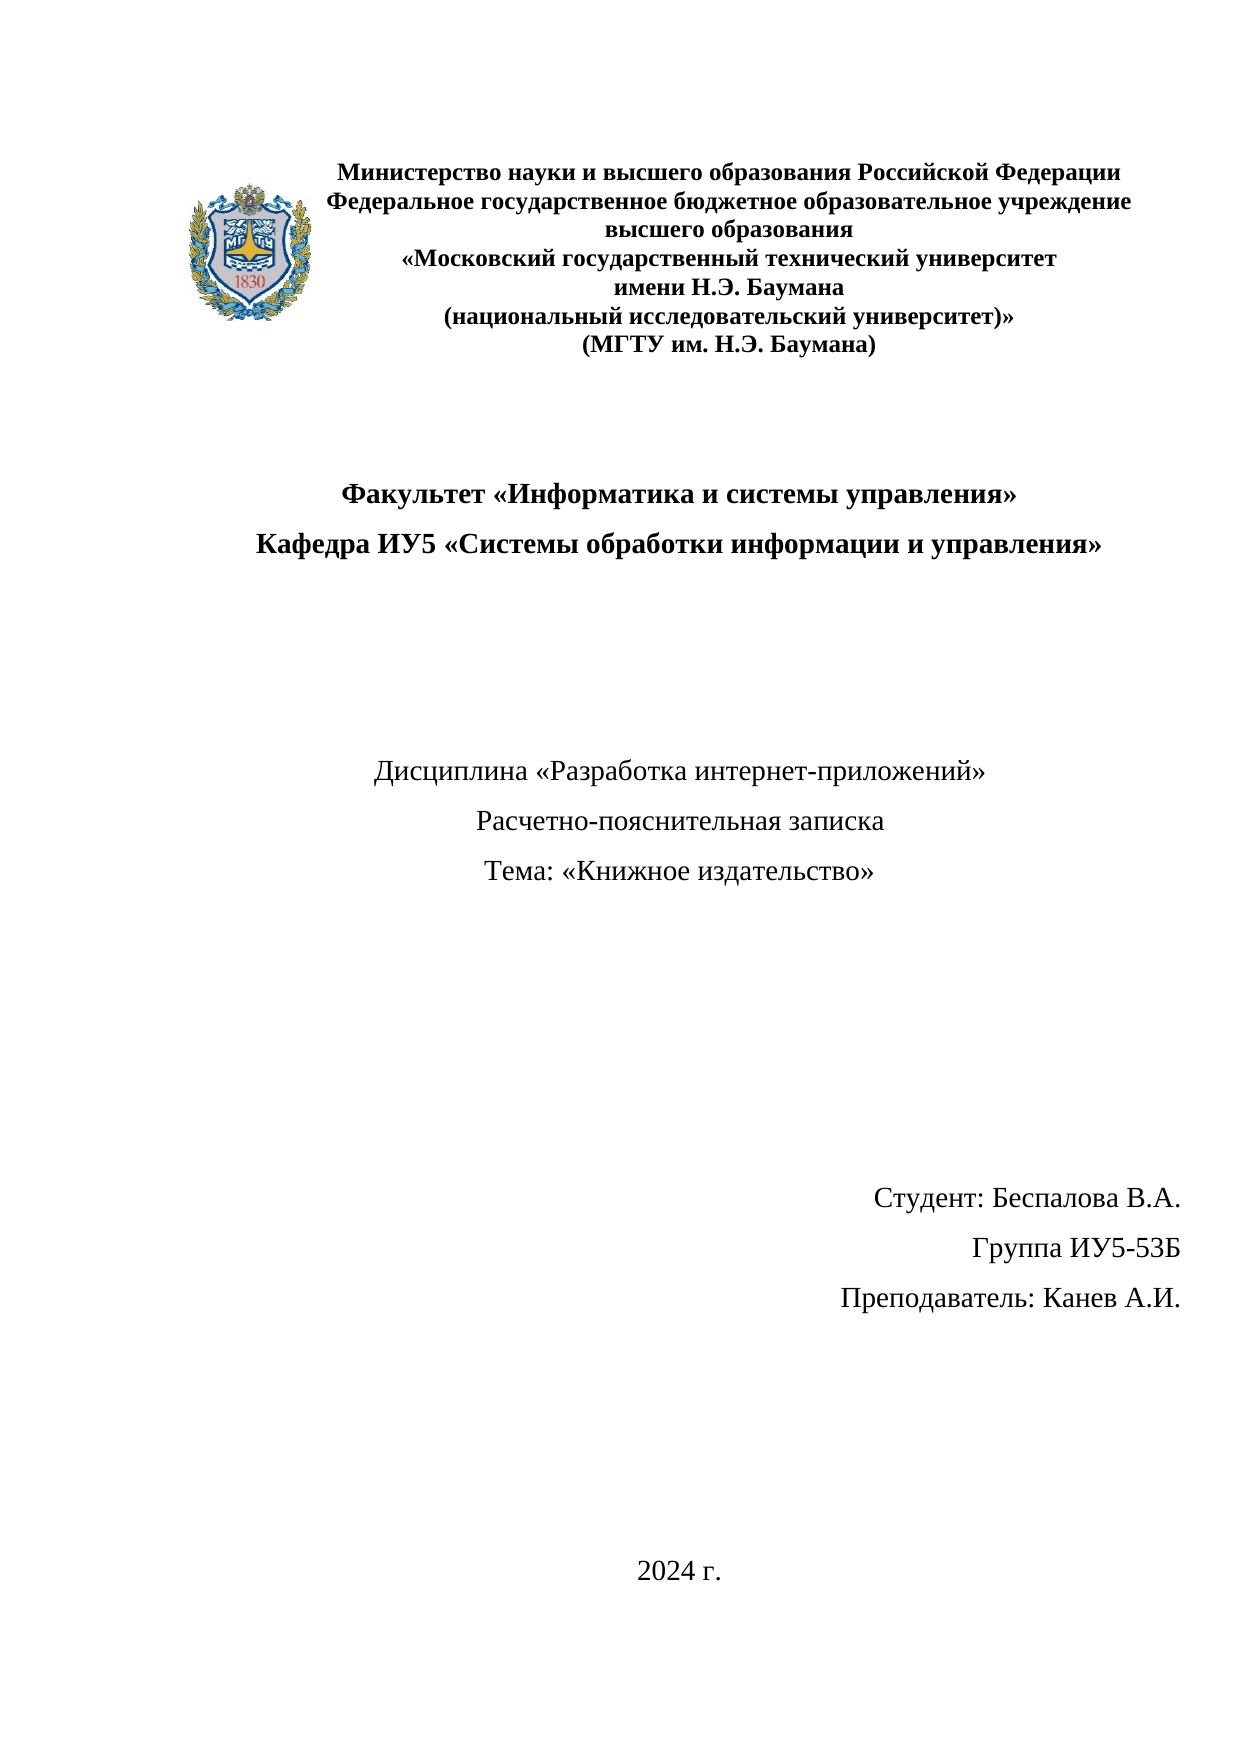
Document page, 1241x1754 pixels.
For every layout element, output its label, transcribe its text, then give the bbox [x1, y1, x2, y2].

text Дисциплина «Разработка интернет-приложений» [177, 753, 1181, 786]
text Группа ИУ5-53Б [177, 1230, 1181, 1264]
text Преподаватель: Канев А.И. [177, 1281, 1181, 1314]
text Расчетно-пояснительная записка [177, 803, 1181, 836]
text 2024 г. [177, 1553, 1181, 1587]
text Тема: «Книжное издательство» [177, 853, 1181, 887]
table_header Министерство науки и высшего образования Российской Федерации Федеральное государственное бюджетное образовательное учреждение высшего образования «Московский государственный технический университет имени Н.Э. Баумана (национальный исследовательский университет)» (МГТУ им. Н.Э. Баумана) [314, 147, 1144, 369]
table_header [179, 147, 311, 369]
text Студент: Беспалова В.А. [177, 1180, 1181, 1213]
picture [188, 183, 312, 321]
text Факультет «Информатика и системы управления» [177, 476, 1181, 509]
text Кафедра ИУ5 «Системы обработки информации и управления» [177, 526, 1181, 560]
